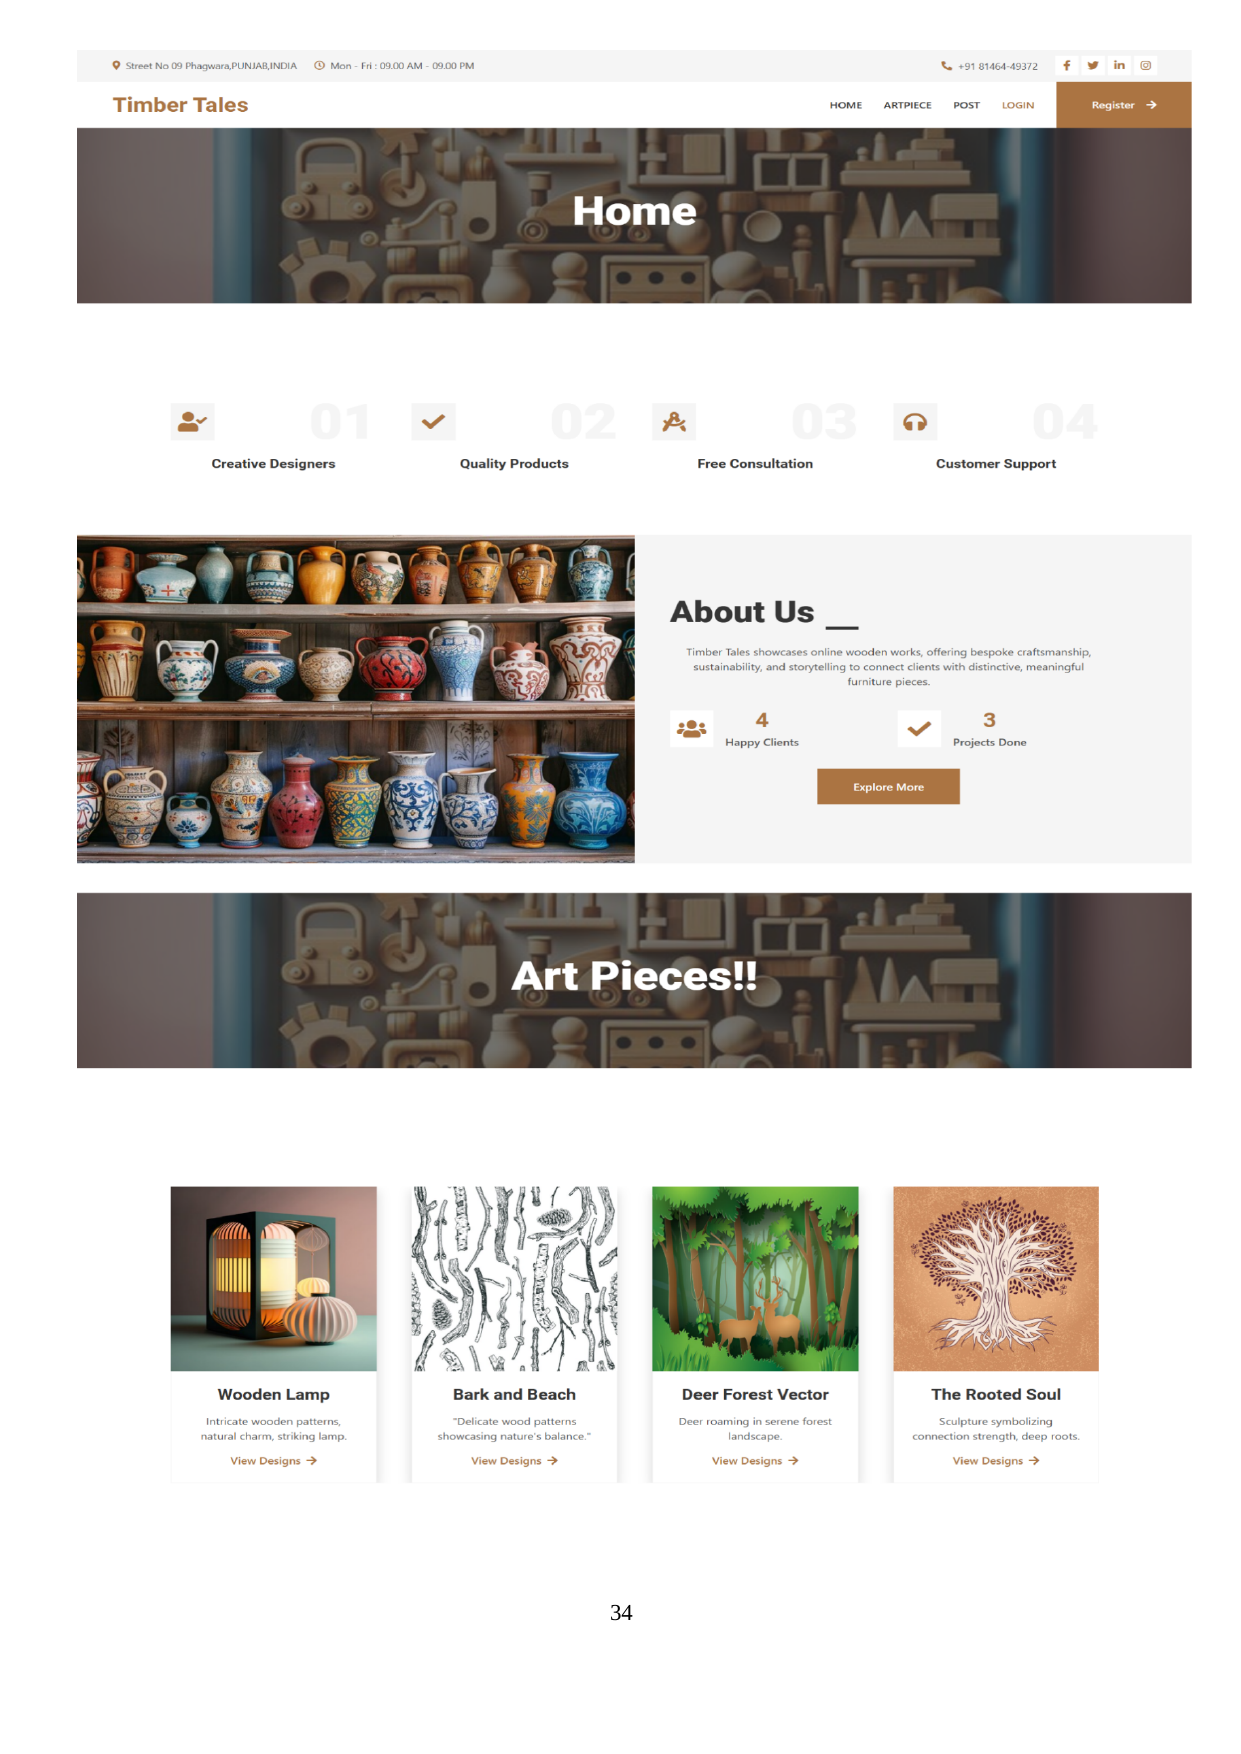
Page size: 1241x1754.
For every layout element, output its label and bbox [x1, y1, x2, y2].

picture [77, 50, 1192, 1572]
